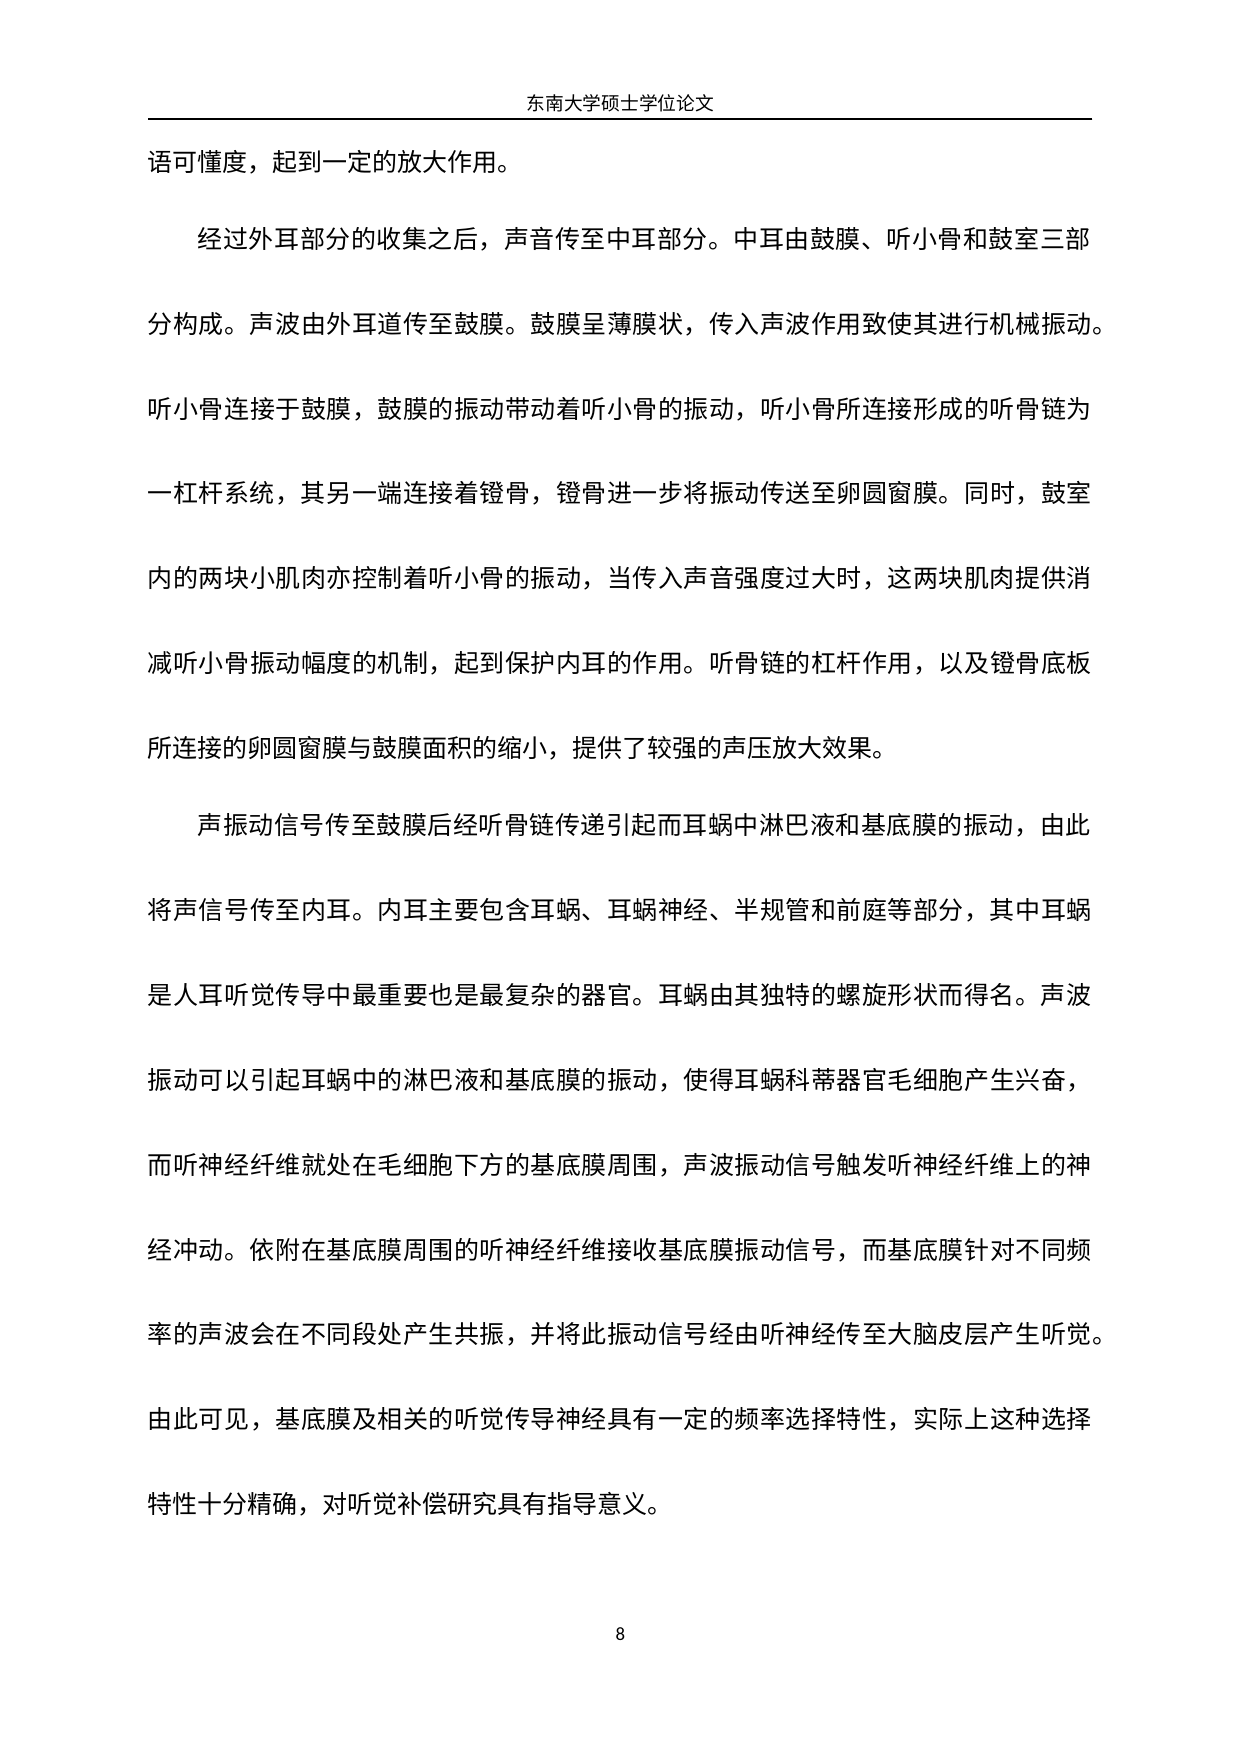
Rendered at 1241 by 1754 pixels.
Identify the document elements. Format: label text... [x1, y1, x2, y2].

text 经过外耳部分的收集之后，声音传至中耳部分。中耳由鼓膜、听小骨和鼓室三部分构成。声波由外耳道传至鼓膜。鼓膜呈薄膜状，传入声波作用致使其进行机械振动。听小骨连接于鼓膜，鼓膜的振动带动着听小骨的振动，听小骨所连接形成的听骨链为一杠杆系统，其另一端连接着镫骨，镫骨进一步将振动传送至卵圆窗膜。同时，鼓室内的两块小肌肉亦控制着听小骨的振动，当传入声音强度过大时，这两块肌肉提供消减听小骨振动幅度的机制，起到保护内耳的作用。听骨链的杠杆作用，以及镫骨底板所连接的卵圆窗膜与鼓膜面积的缩小，提供了较强的声压放大效果。 [148, 203, 1092, 781]
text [148, 126, 1092, 194]
text 声振动信号传至鼓膜后经听骨链传递引起而耳蜗中淋巴液和基底膜的振动，由此将声信号传至内耳。内耳主要包含耳蜗、耳蜗神经、半规管和前庭等部分，其中耳蜗是人耳听觉传导中最重要也是最复杂的器官。耳蜗由其独特的螺旋形状而得名。声波振动可以引起耳蜗中的淋巴液和基底膜的振动，使得耳蜗科蒂器官毛细胞产生兴奋，而听神经纤维就处在毛细胞下方的基底膜周围，声波振动信号触发听神经纤维上的神经冲动。依附在基底膜周围的听神经纤维接收基底膜振动信号，而基底膜针对不同频率的声波会在不同段处产生共振，并将此振动信号经由听神经传至大脑皮层产生听觉。由此可见，基底膜及相关的听觉传导神经具有一定的频率选择特性，实际上这种选择特性十分精确，对听觉补偿研究具有指导意义。 [148, 790, 1092, 1537]
